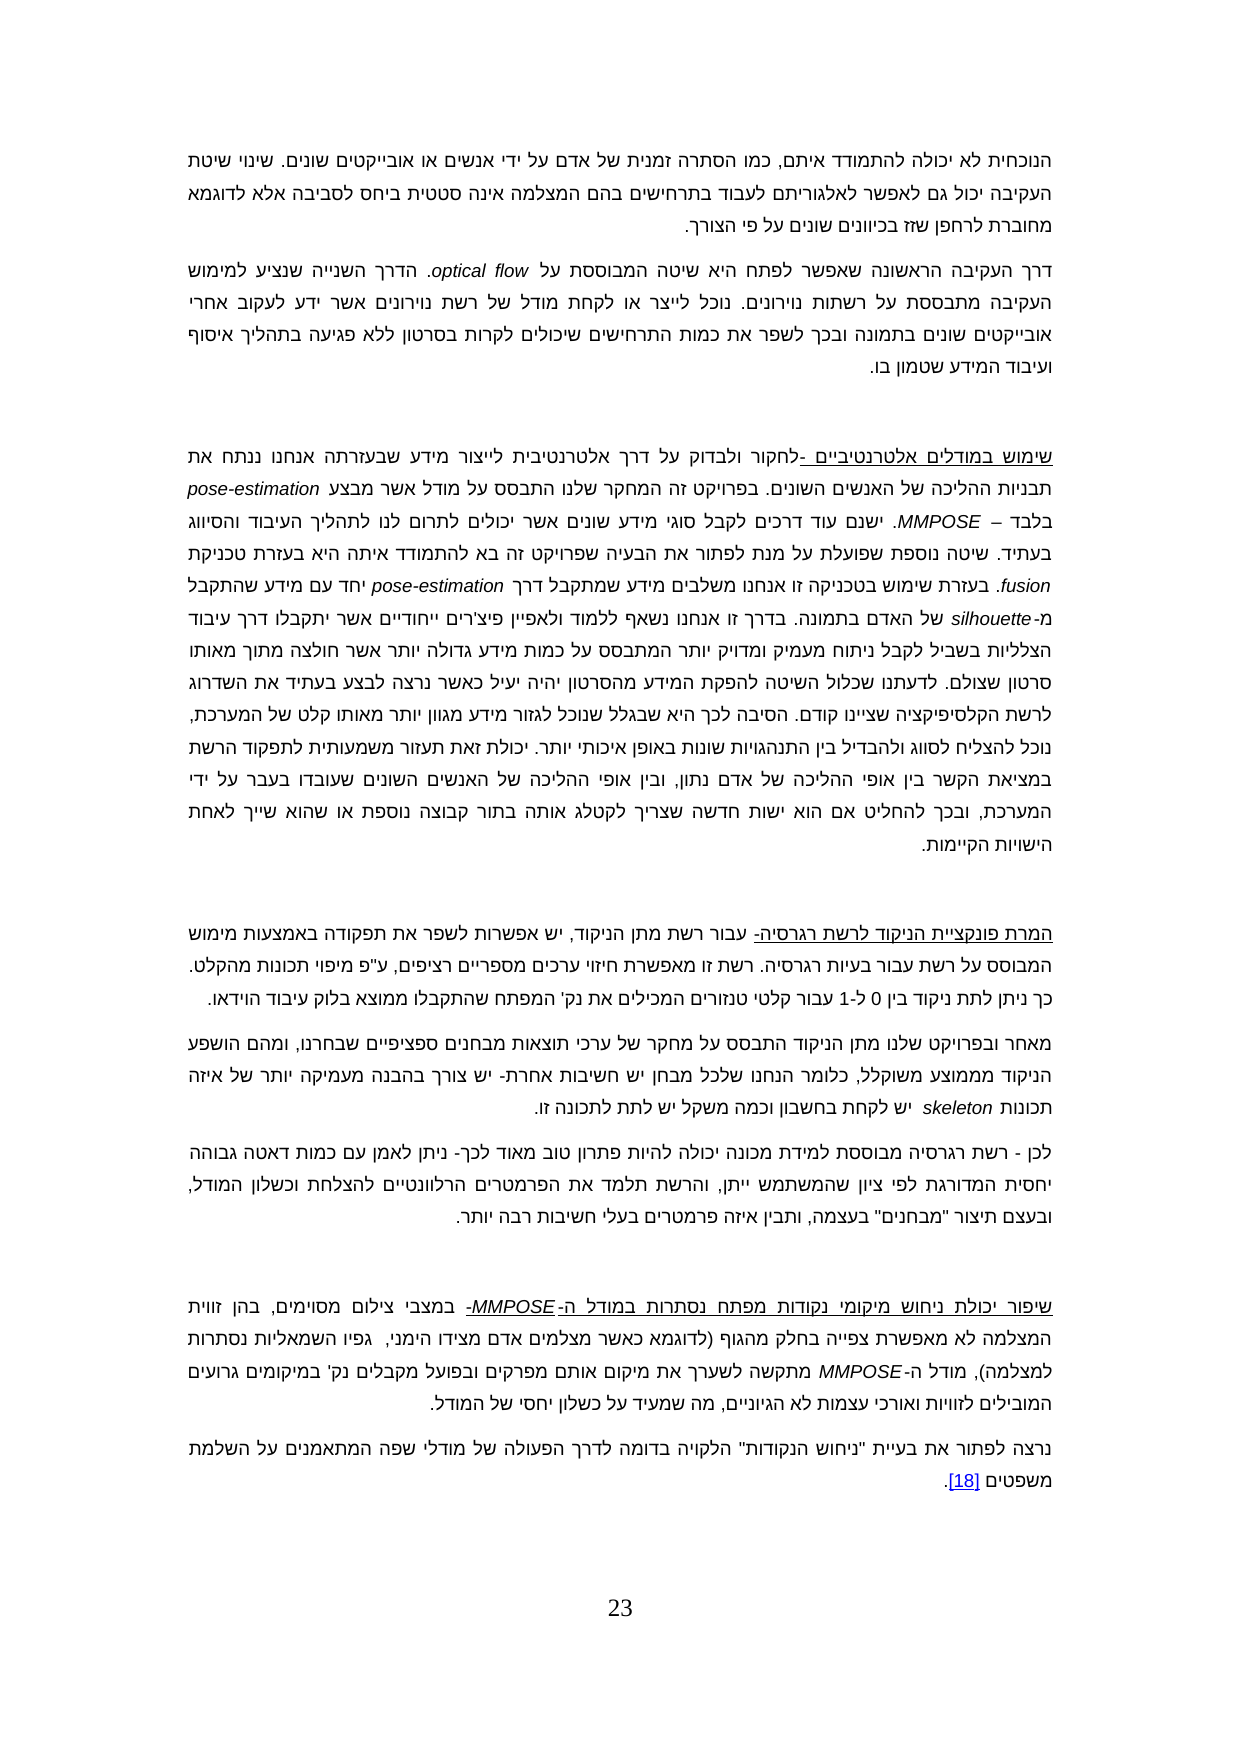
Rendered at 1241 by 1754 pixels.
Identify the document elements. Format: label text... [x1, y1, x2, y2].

text דרך העקיבה הראשונה שאפשר לפתח היא שיטה המבוססת על optical flow. הדרך השנייה שנציע למימוש העקיבה מתבססת על רשתות נוירונים. נוכל לייצר או לקחת מודל של רשת נוירונים אשר ידע לעקוב אחרי אובייקטים שונים בתמונה ובכך לשפר את כמות התרחישים שיכולים לקרות בסרטון ללא פגיעה בתהליך איסוף ועיבוד המידע שטמון בו. [187, 259, 1053, 378]
text שיפור יכולת ניחוש מיקומי נקודות מפתח נסתרות במודל ה-MMPOSE- במצבי צילום מסוימים, בהן זווית המצלמה לא מאפשרת צפייה בחלק מהגוף (לדוגמא כאשר מצלמים אדם מצידו הימני, גפיו השמאליות נסתרות למצלמה), מודל ה-MMPOSE מתקשה לשערך את מיקום אותם מפרקים ובפועל מקבלים נק' במיקומים גרועים המובילים לזוויות ואורכי עצמות לא הגיוניים, מה שמעיד על כשלון יחסי של המודל. [187, 1296, 1053, 1414]
text מאחר ובפרויקט שלנו מתן הניקוד התבסס על מחקר של ערכי תוצאות מבחנים ספציפיים שבחרנו, ומהם הושפע הניקוד מממוצע משוקלל, כלומר הנחנו שלכל מבחן יש חשיבות אחרת- יש צורך בהבנה מעמיקה יותר של איזה תכונות skeleton יש לקחת בחשבון וכמה משקל יש לתת לתכונה זו. [187, 1032, 1053, 1118]
text נרצה לפתור את בעיית "ניחוש הנקודות" הלקויה בדומה לדרך הפעולה של מודלי שפה המתאמנים על השלמת משפטים [18]. [187, 1437, 1053, 1491]
text שימוש במודלים אלטרנטיביים -לחקור ולבדוק על דרך אלטרנטיבית לייצור מידע שבעזרתה אנחנו ננתח את תבניות ההליכה של האנשים השונים. בפרויקט זה המחקר שלנו התבסס על מודל אשר מבצע pose-estimation בלבד – MMPOSE. ישנם עוד דרכים לקבל סוגי מידע שונים אשר יכולים לתרום לנו לתהליך העיבוד והסיווג בעתיד. שיטה נוספת שפועלת על מנת לפתור את הבעיה שפרויקט זה בא להתמודד איתה היא בעזרת טכניקת fusion. בעזרת שימוש בטכניקה זו אנחנו משלבים מידע שמתקבל דרך pose-estimation יחד עם מידע שהתקבל מ-silhouette של האדם בתמונה. בדרך זו אנחנו נשאף ללמוד ולאפיין פיצ'רים ייחודיים אשר יתקבלו דרך עיבוד הצלליות בשביל לקבל ניתוח מעמיק ומדויק יותר המתבסס על כמות מידע גדולה יותר אשר חולצה מתוך מאותו סרטון שצולם. לדעתנו שכלול השיטה להפקת המידע מהסרטון יהיה יעיל כאשר נרצה לבצע בעתיד את השדרוג לרשת הקלסיפיקציה שציינו קודם. הסיבה לכך היא שבגלל שנוכל לגזור מידע מגוון יותר מאותו קלט של המערכת, נוכל להצליח לסווג ולהבדיל בין התנהגויות שונות באופן איכותי יותר. יכולת זאת תעזור משמעותית לתפקוד הרשת במציאת הקשר בין אופי ההליכה של אדם נתון, ובין אופי ההליכה של האנשים השונים שעובדו בעבר על ידי המערכת, ובכך להחליט אם הוא ישות חדשה שצריך לקטלג אותה בתור קבוצה נוספת או שהוא שייך לאחת הישויות הקיימות. [187, 446, 1053, 855]
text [187, 150, 1053, 236]
text לכן - רשת רגרסיה מבוססת למידת מכונה יכולה להיות פתרון טוב מאוד לכך- ניתן לאמן עם כמות דאטה גבוהה יחסית המדורגת לפי ציון שהמשתמש ייתן, והרשת תלמד את הפרמטרים הרלוונטיים להצלחת וכשלון המודל, ובעצם תיצור "מבחנים" בעצמה, ותבין איזה פרמטרים בעלי חשיבות רבה יותר. [187, 1142, 1053, 1228]
text המרת פונקציית הניקוד לרשת רגרסיה- עבור רשת מתן הניקוד, יש אפשרות לשפר את תפקודה באמצעות מימוש המבוסס על רשת עבור בעיות רגרסיה. רשת זו מאפשרת חיזוי ערכים מספריים רציפים, ע"פ מיפוי תכונות מהקלט. כך ניתן לתת ניקוד בין 0 ל-1 עבור קלטי טנזורים המכילים את נק' המפתח שהתקבלו ממוצא בלוק עיבוד הוידאו. [187, 923, 1053, 1009]
